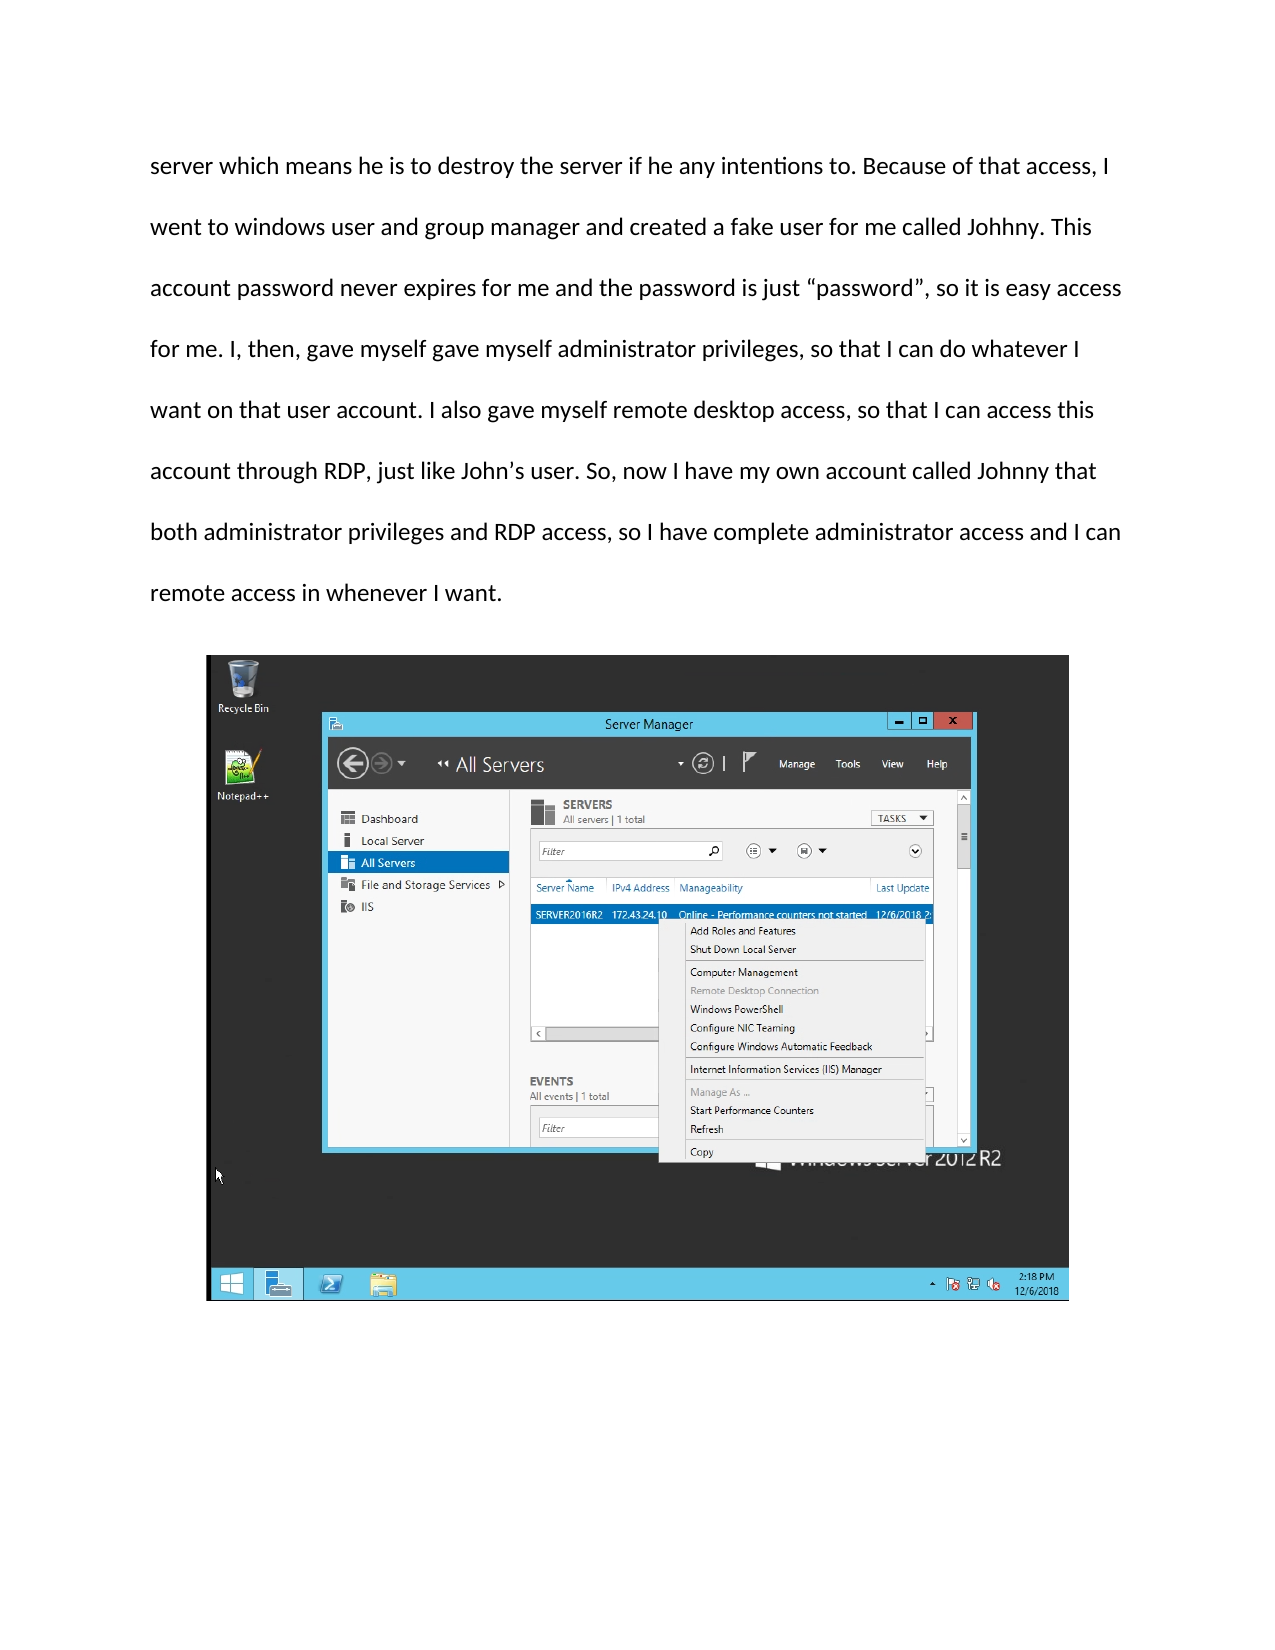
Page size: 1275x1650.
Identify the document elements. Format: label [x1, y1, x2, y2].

picture [206, 655, 1069, 1301]
text [150, 150, 1125, 608]
